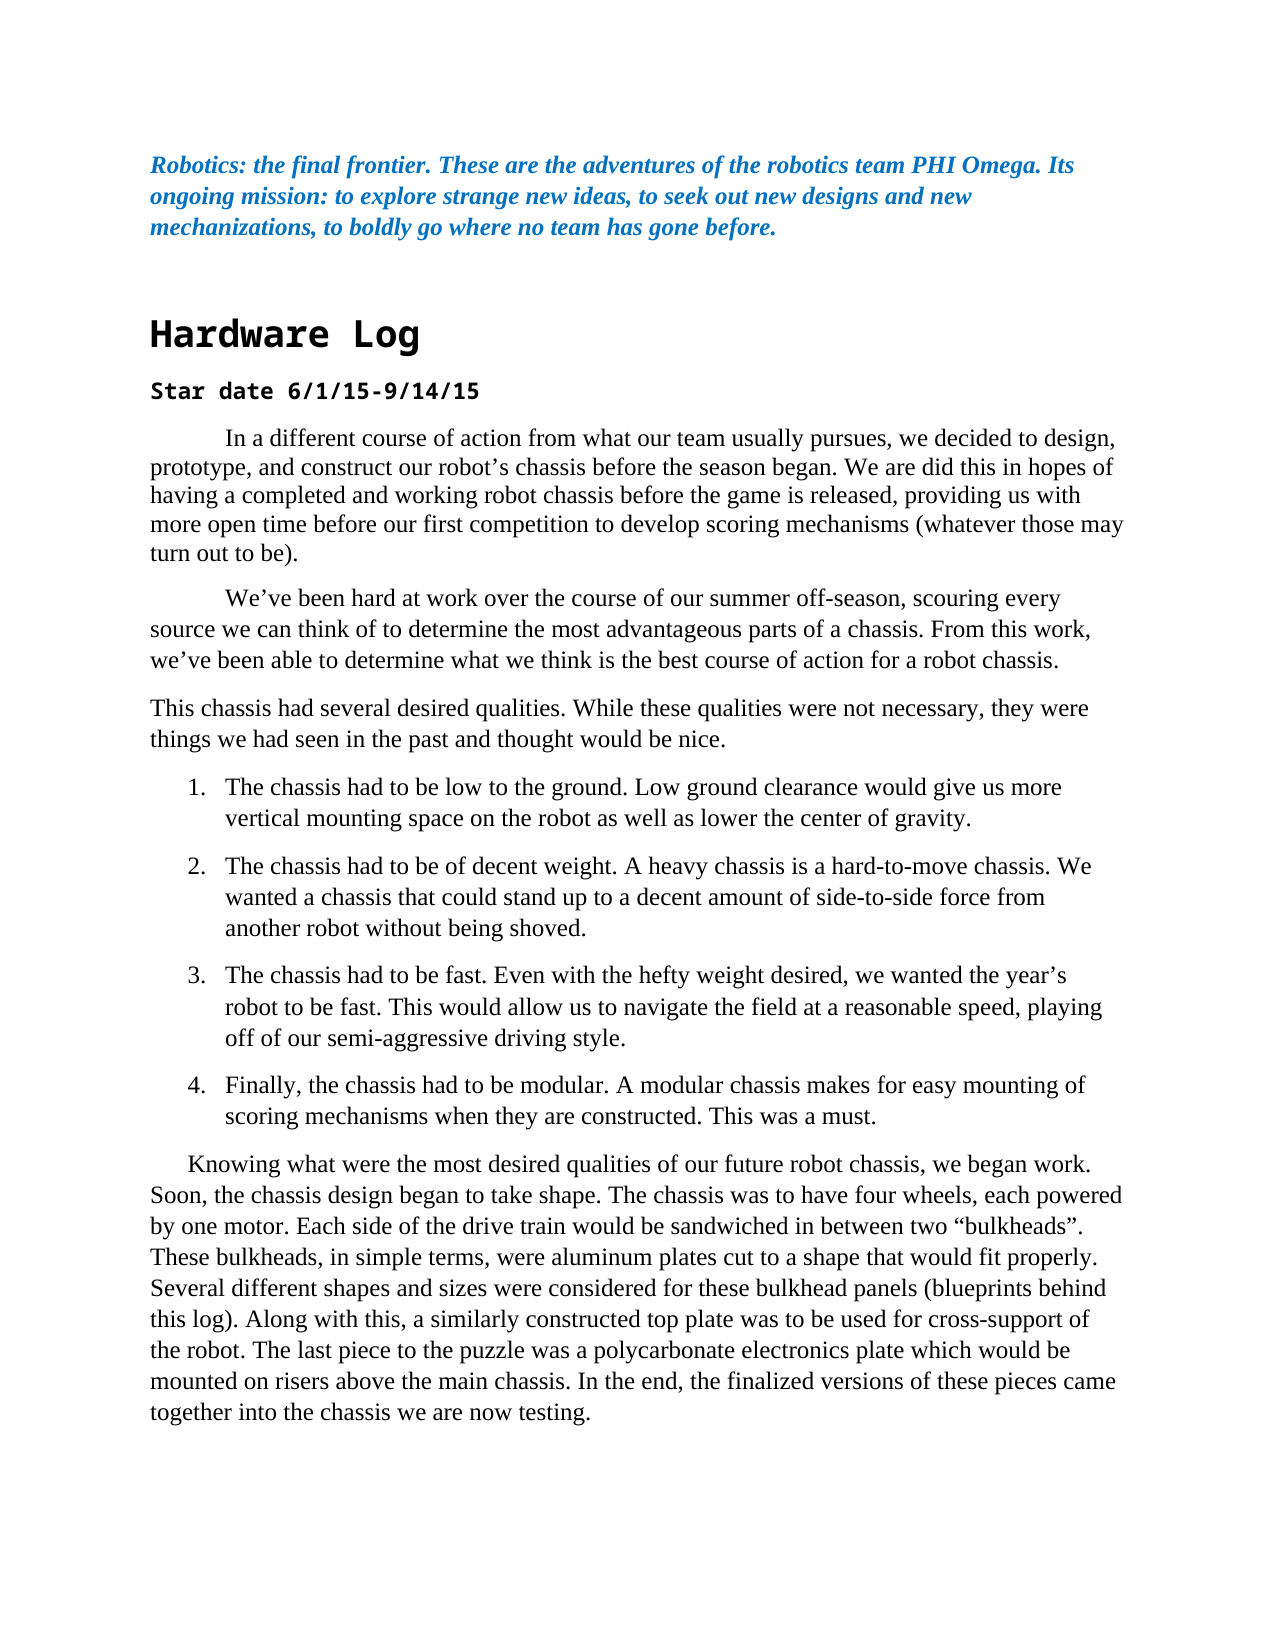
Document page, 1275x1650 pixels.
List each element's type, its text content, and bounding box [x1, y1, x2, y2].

text In a different course of action from what our team usually pursues, we decided to design, prototype, and construct our robot’s chassis before the season began. We are did this in hopes of having a completed and working robot chassis before the game is released, providing us with more open time before our first competition to develop scoring mechanisms (whatever those may turn out to be). [150, 423, 1125, 567]
text Hardware Log [150, 307, 1125, 358]
text Knowing what were the most desired qualities of our future robot chassis, we began work. Soon, the chassis design began to take shape. The chassis was to have four wheels, each powered by one motor. Each side of the drive train would be sandwiched in between two “bulkheads”. These bulkheads, in simple terms, were aluminum plates cut to a shape that would fit properly. Several different shapes and sizes were considered for these bulkhead panels (blueprints behind this log). Along with this, a similarly constructed top plate was to be used for cross-support of the robot. The last piece to the puzzle was a polycarbonate electronics plate which would be mounted on risers above the main chassis. In the end, the finalized versions of these pieces came together into the chassis we are now testing. [150, 1149, 1125, 1426]
list Finally, the chassis had to be modular. A modular chassis makes for easy mounting of scoring mechanisms when they are constructed. This was a must. [187, 1070, 1125, 1130]
text Robotics: the final frontier. These are the adventures of the robotics team PHI Omega. Its ongoing mission: to explore strange new ideas, to seek out new designs and new mechanizations, to boldly go where no team has gone before. [150, 150, 1125, 241]
text We’ve been hard at work over the course of our summer off-season, scouring every source we can think of to determine the most advantageous parts of a chassis. From this work, we’ve been able to determine what we think is the best course of action for a robot chassis. [150, 583, 1125, 674]
list The chassis had to be of decent weight. A heavy chassis is a hard-to-move chassis. We wanted a chassis that could stand up to a decent amount of side-to-side force from another robot without being shoved. [187, 851, 1125, 942]
list The chassis had to be fast. Even with the hefty weight desired, we wanted the year’s robot to be fast. This would allow us to navigate the field at a reasonable speed, playing off of our semi-aggressive driving style. [187, 961, 1125, 1051]
text This chassis had several desired qualities. While these qualities were not necessary, they were things we had seen in the past and thought would be nice. [150, 693, 1125, 753]
list The chassis had to be low to the ground. Low ground clearance would give us more vertical mounting space on the robot as well as lower the center of gravity. [187, 772, 1125, 832]
picture [653, 1262, 657, 1648]
text Star date 6/1/15-9/14/15 [150, 375, 1125, 406]
